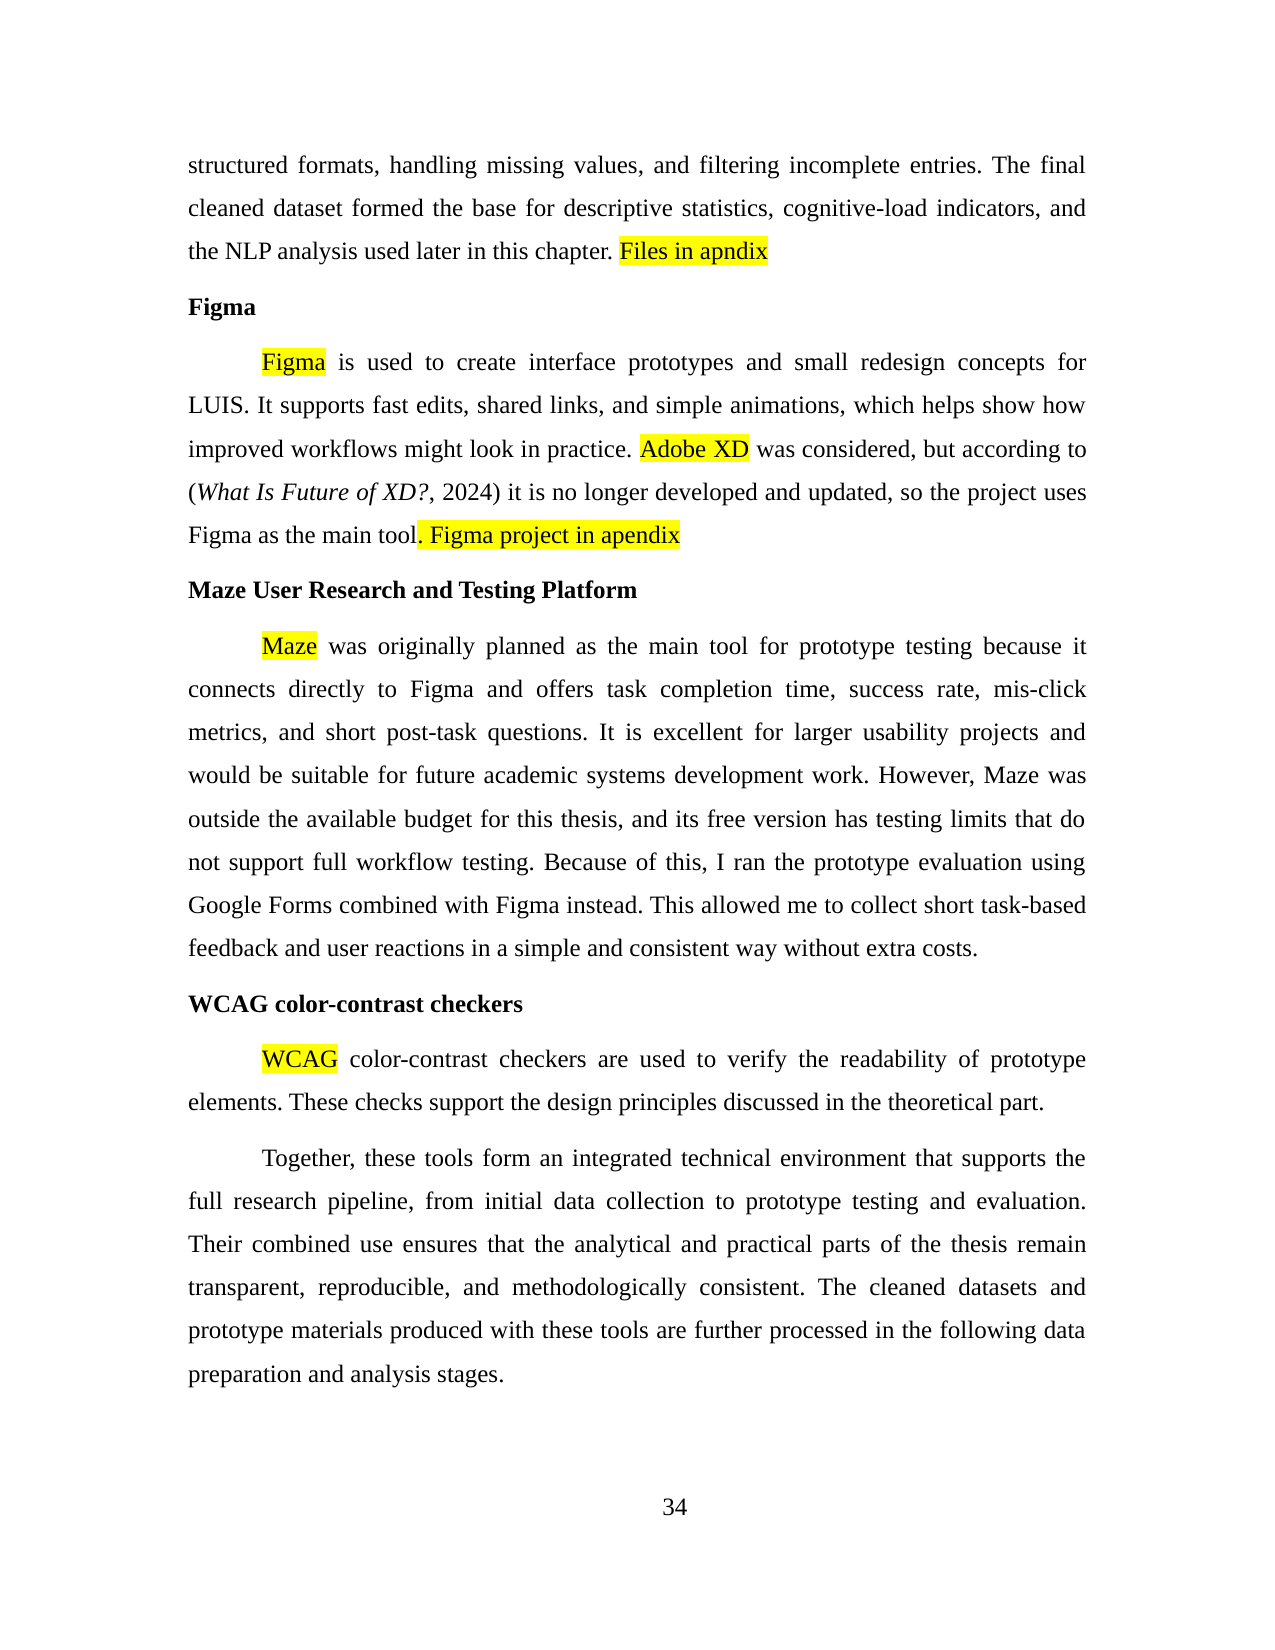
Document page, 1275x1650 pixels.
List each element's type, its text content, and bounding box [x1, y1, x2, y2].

text Together, these tools form an integrated technical environment that supports the full research pipeline, from initial data collection to prototype testing and evaluation. Their combined use ensures that the analytical and practical parts of the thesis remain transparent, reproducible, and methodologically consistent. The cleaned datasets and prototype materials produced with these tools are further processed in the following data preparation and analysis stages. [188, 1143, 1087, 1387]
text WCAG color-contrast checkers are used to verify the readability of prototype elements. These checks support the design principles discussed in the theoretical part. [188, 1044, 1087, 1116]
text Figma [188, 292, 1087, 321]
text Figma is used to create interface prototypes and small redesign concepts for LUIS. It supports fast edits, shared links, and simple animations, which helps show how improved workflows might look in practice. Adobe XD was considered, but according to (What Is Future of XD?, 2024) it is no longer developed and updated, so the project uses Figma as the main tool. Figma project in apendix [188, 347, 1087, 549]
text Maze User Research and Testing Platform [188, 576, 1087, 604]
text WCAG color-contrast checkers [188, 989, 1087, 1017]
text Maze was originally planned as the main tool for prototype testing because it connects directly to Figma and offers task completion time, success rate, mis-click metrics, and short post-task questions. It is excellent for larger usability projects and would be suitable for future academic systems development work. However, Maze was outside the available budget for this thesis, and its free version has testing limits that do not support full workflow testing. Because of this, I ran the prototype evaluation using Google Forms combined with Figma instead. This allowed me to collect short task-based feedback and user reactions in a simple and consistent way without extra costs. [188, 631, 1087, 962]
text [188, 150, 1087, 265]
